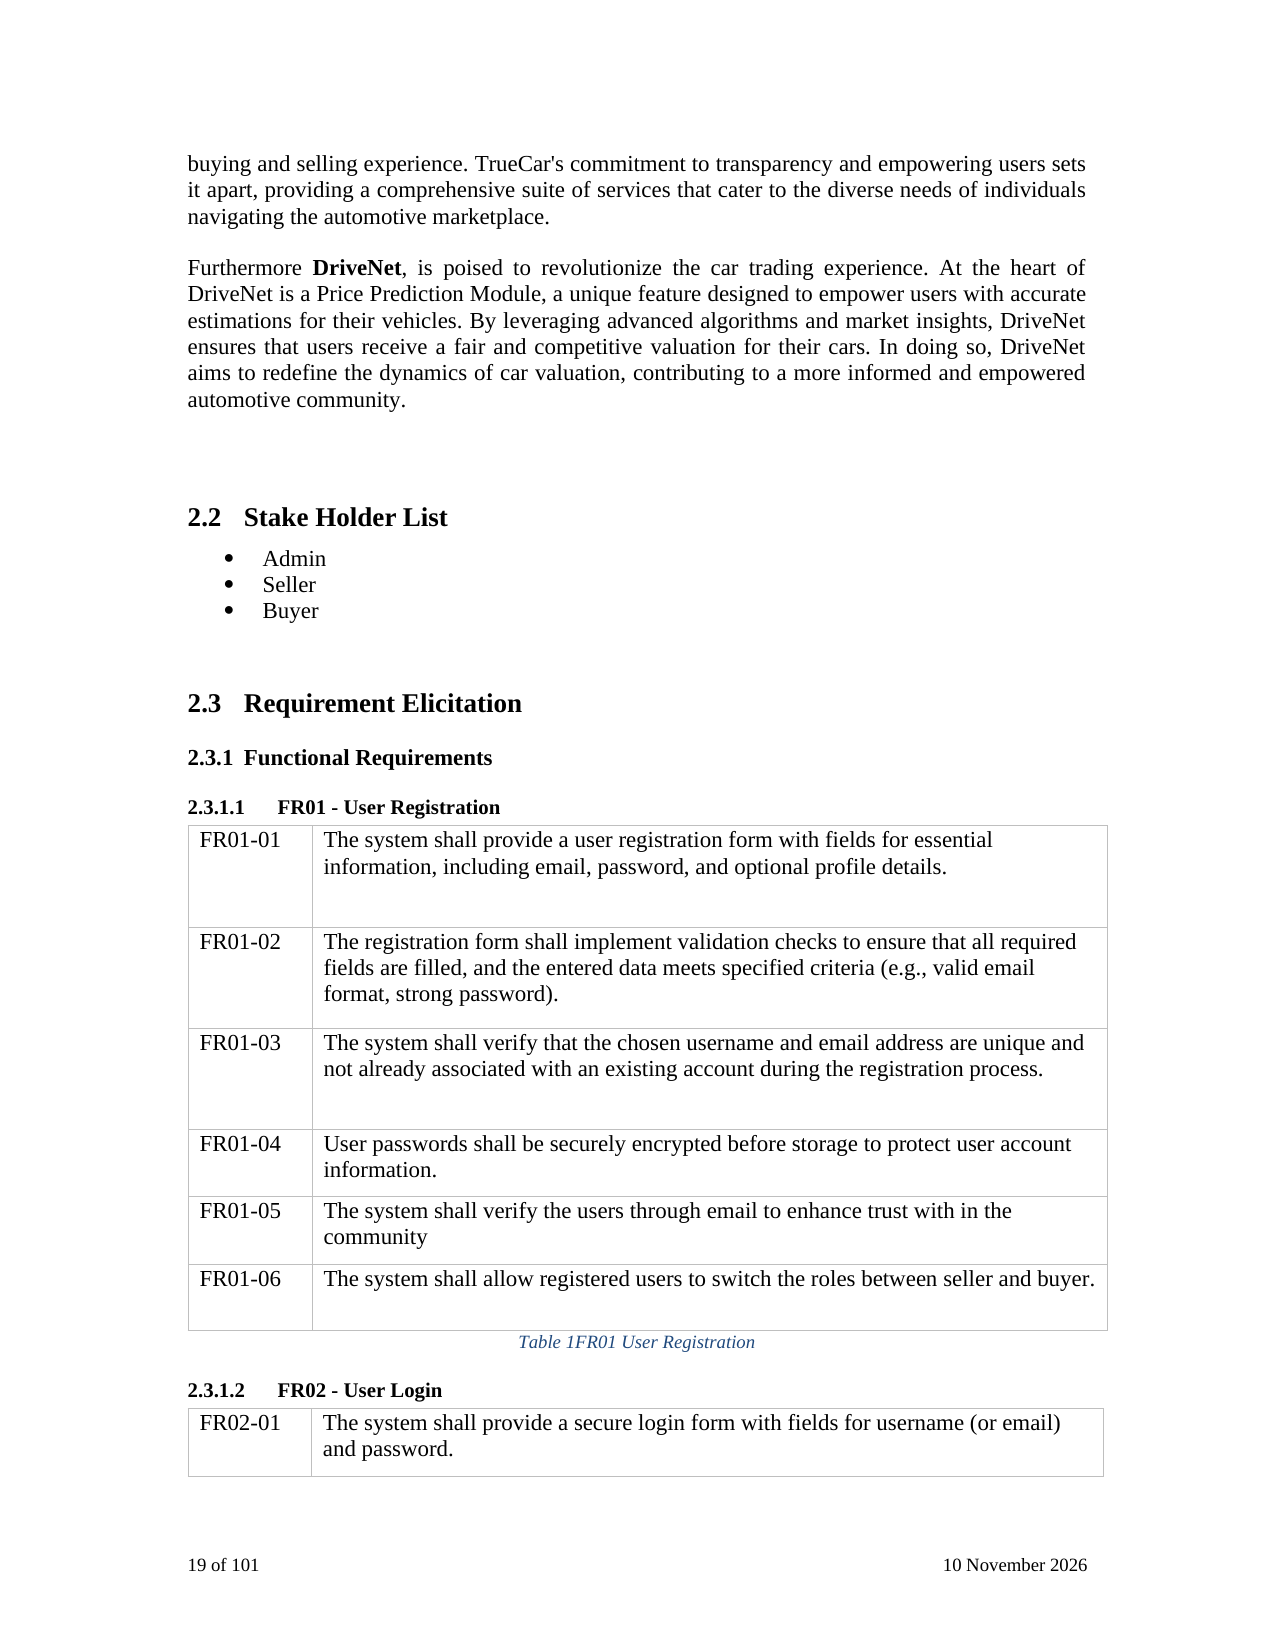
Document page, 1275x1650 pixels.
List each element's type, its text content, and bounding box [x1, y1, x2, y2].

list Seller [225, 571, 1087, 597]
table_cell FR01-05 [189, 1197, 312, 1263]
table_cell The system shall verify the users through email to enhance trust with in the community [313, 1197, 1107, 1263]
table_cell The system shall allow registered users to switch the roles between seller and buyer. [313, 1265, 1107, 1330]
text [187, 150, 1087, 229]
text Furthermore DriveNet, is poised to revolutionize the car trading experience. At the heart of DriveNet is a Price Prediction Module, a unique feature designed to empower users with accurate estimations for their vehicles. By leveraging advanced algorithms and market insights, DriveNet ensures that users receive a fair and competitive valuation for their cars. In doing so, DriveNet aims to redefine the dynamics of car valuation, contributing to a more informed and empowered automotive community. [187, 254, 1087, 412]
subtitle Stake Holder List [187, 501, 1087, 532]
table_cell FR01-04 [189, 1130, 312, 1196]
subtitle Functional Requirements [187, 744, 1087, 770]
table_header The system shall provide a secure login form with fields for username (or email) and password. [312, 1409, 1103, 1476]
subtitle FR02 - User Login [187, 1378, 1087, 1402]
table_header FR01-01 [189, 826, 312, 927]
list Buyer [225, 597, 1087, 624]
subtitle FR01 - User Registration [187, 795, 1087, 819]
text Table 1FR01 User Registration [187, 1331, 1087, 1353]
table_cell User passwords shall be securely encrypted before storage to protect user account information. [313, 1130, 1107, 1196]
table_cell FR01-06 [189, 1265, 312, 1330]
table_cell FR01-03 [189, 1029, 312, 1129]
table_header The system shall provide a user registration form with fields for essential information, including email, password, and optional profile details. [313, 826, 1107, 927]
table_cell The system shall verify that the chosen username and email address are unique and not already associated with an existing account during the registration process. [313, 1029, 1107, 1129]
table_cell FR01-02 [189, 928, 312, 1028]
list Admin [225, 545, 1087, 571]
table_cell The registration form shall implement validation checks to ensure that all required fields are filled, and the entered data meets specified criteria (e.g., valid email format, strong password). [313, 928, 1107, 1028]
table_header FR02-01 [189, 1409, 311, 1476]
subtitle Requirement Elicitation [187, 688, 1087, 719]
